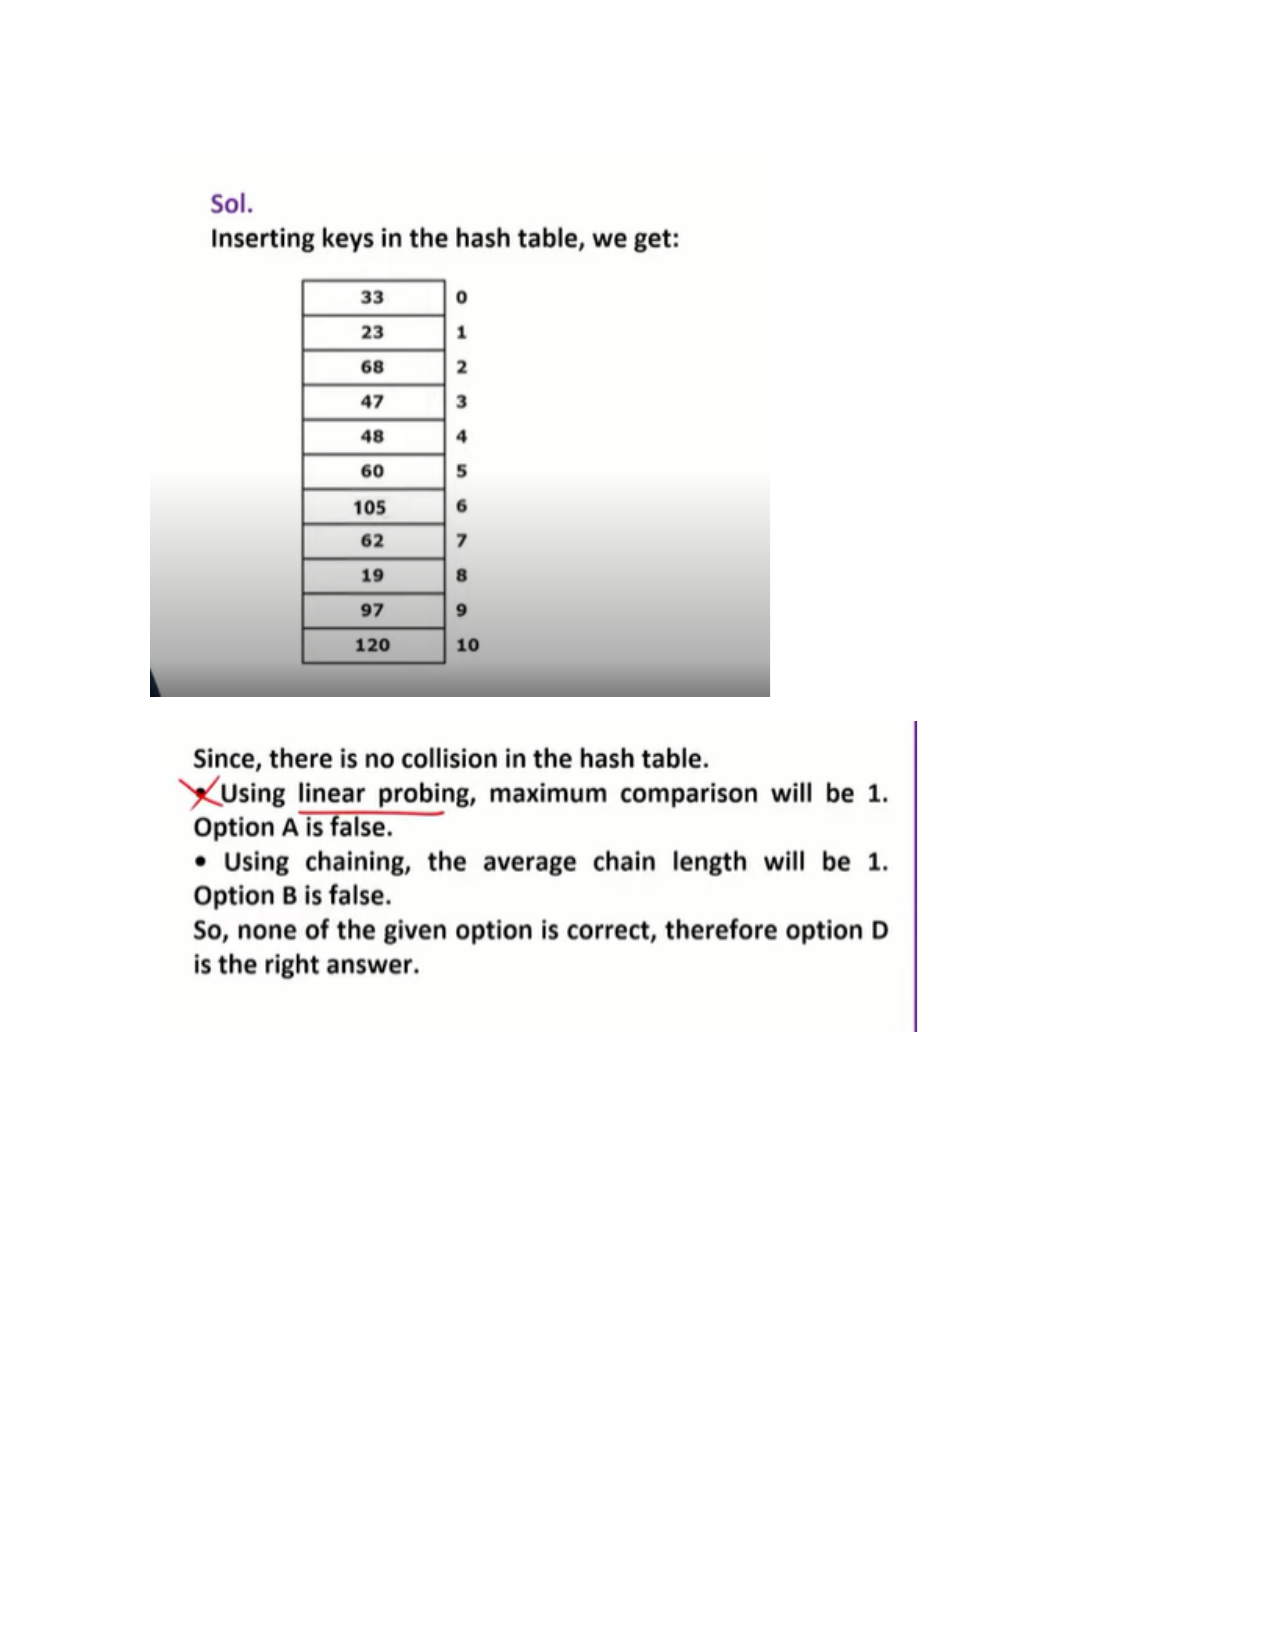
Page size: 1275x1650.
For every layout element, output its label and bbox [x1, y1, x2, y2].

picture [150, 721, 918, 1032]
picture [150, 150, 771, 697]
